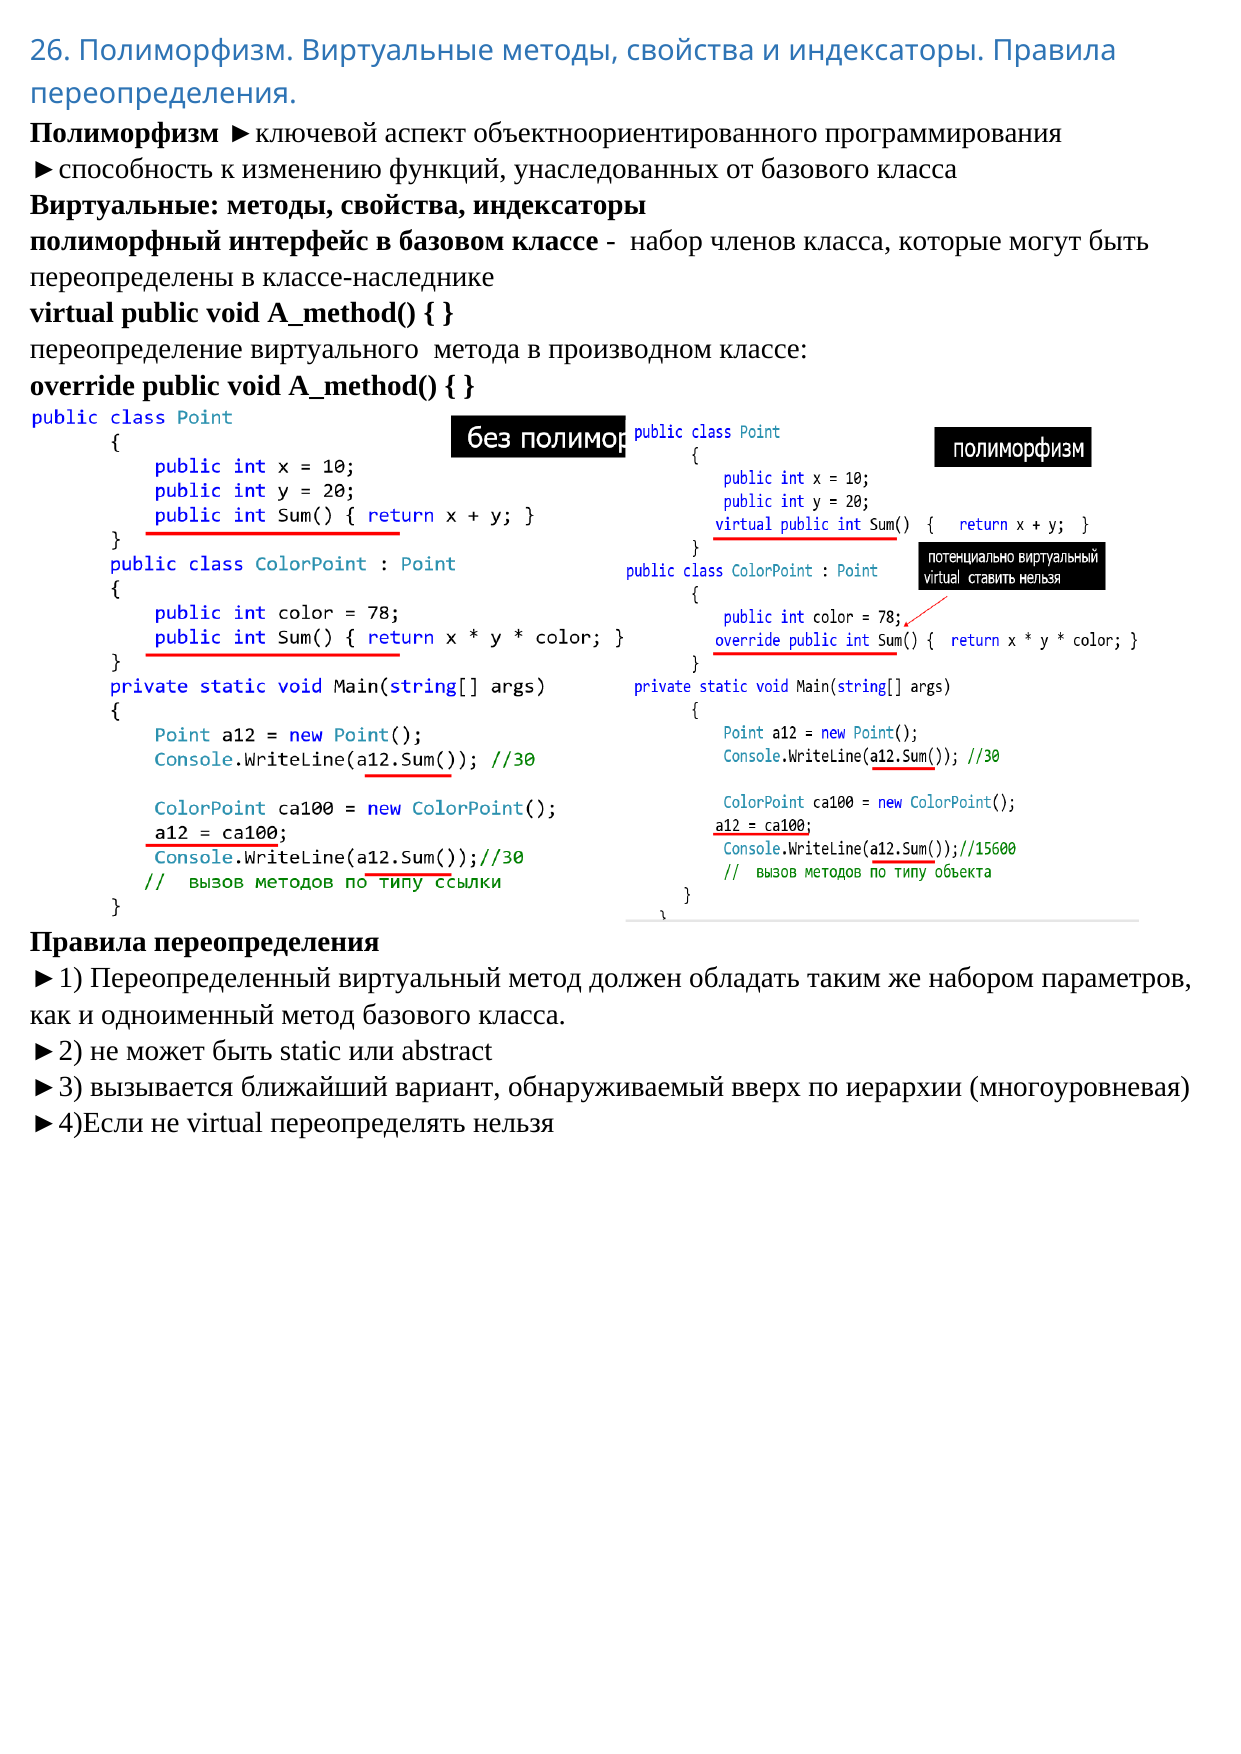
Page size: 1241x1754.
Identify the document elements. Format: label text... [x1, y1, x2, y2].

picture [29, 403, 1139, 922]
